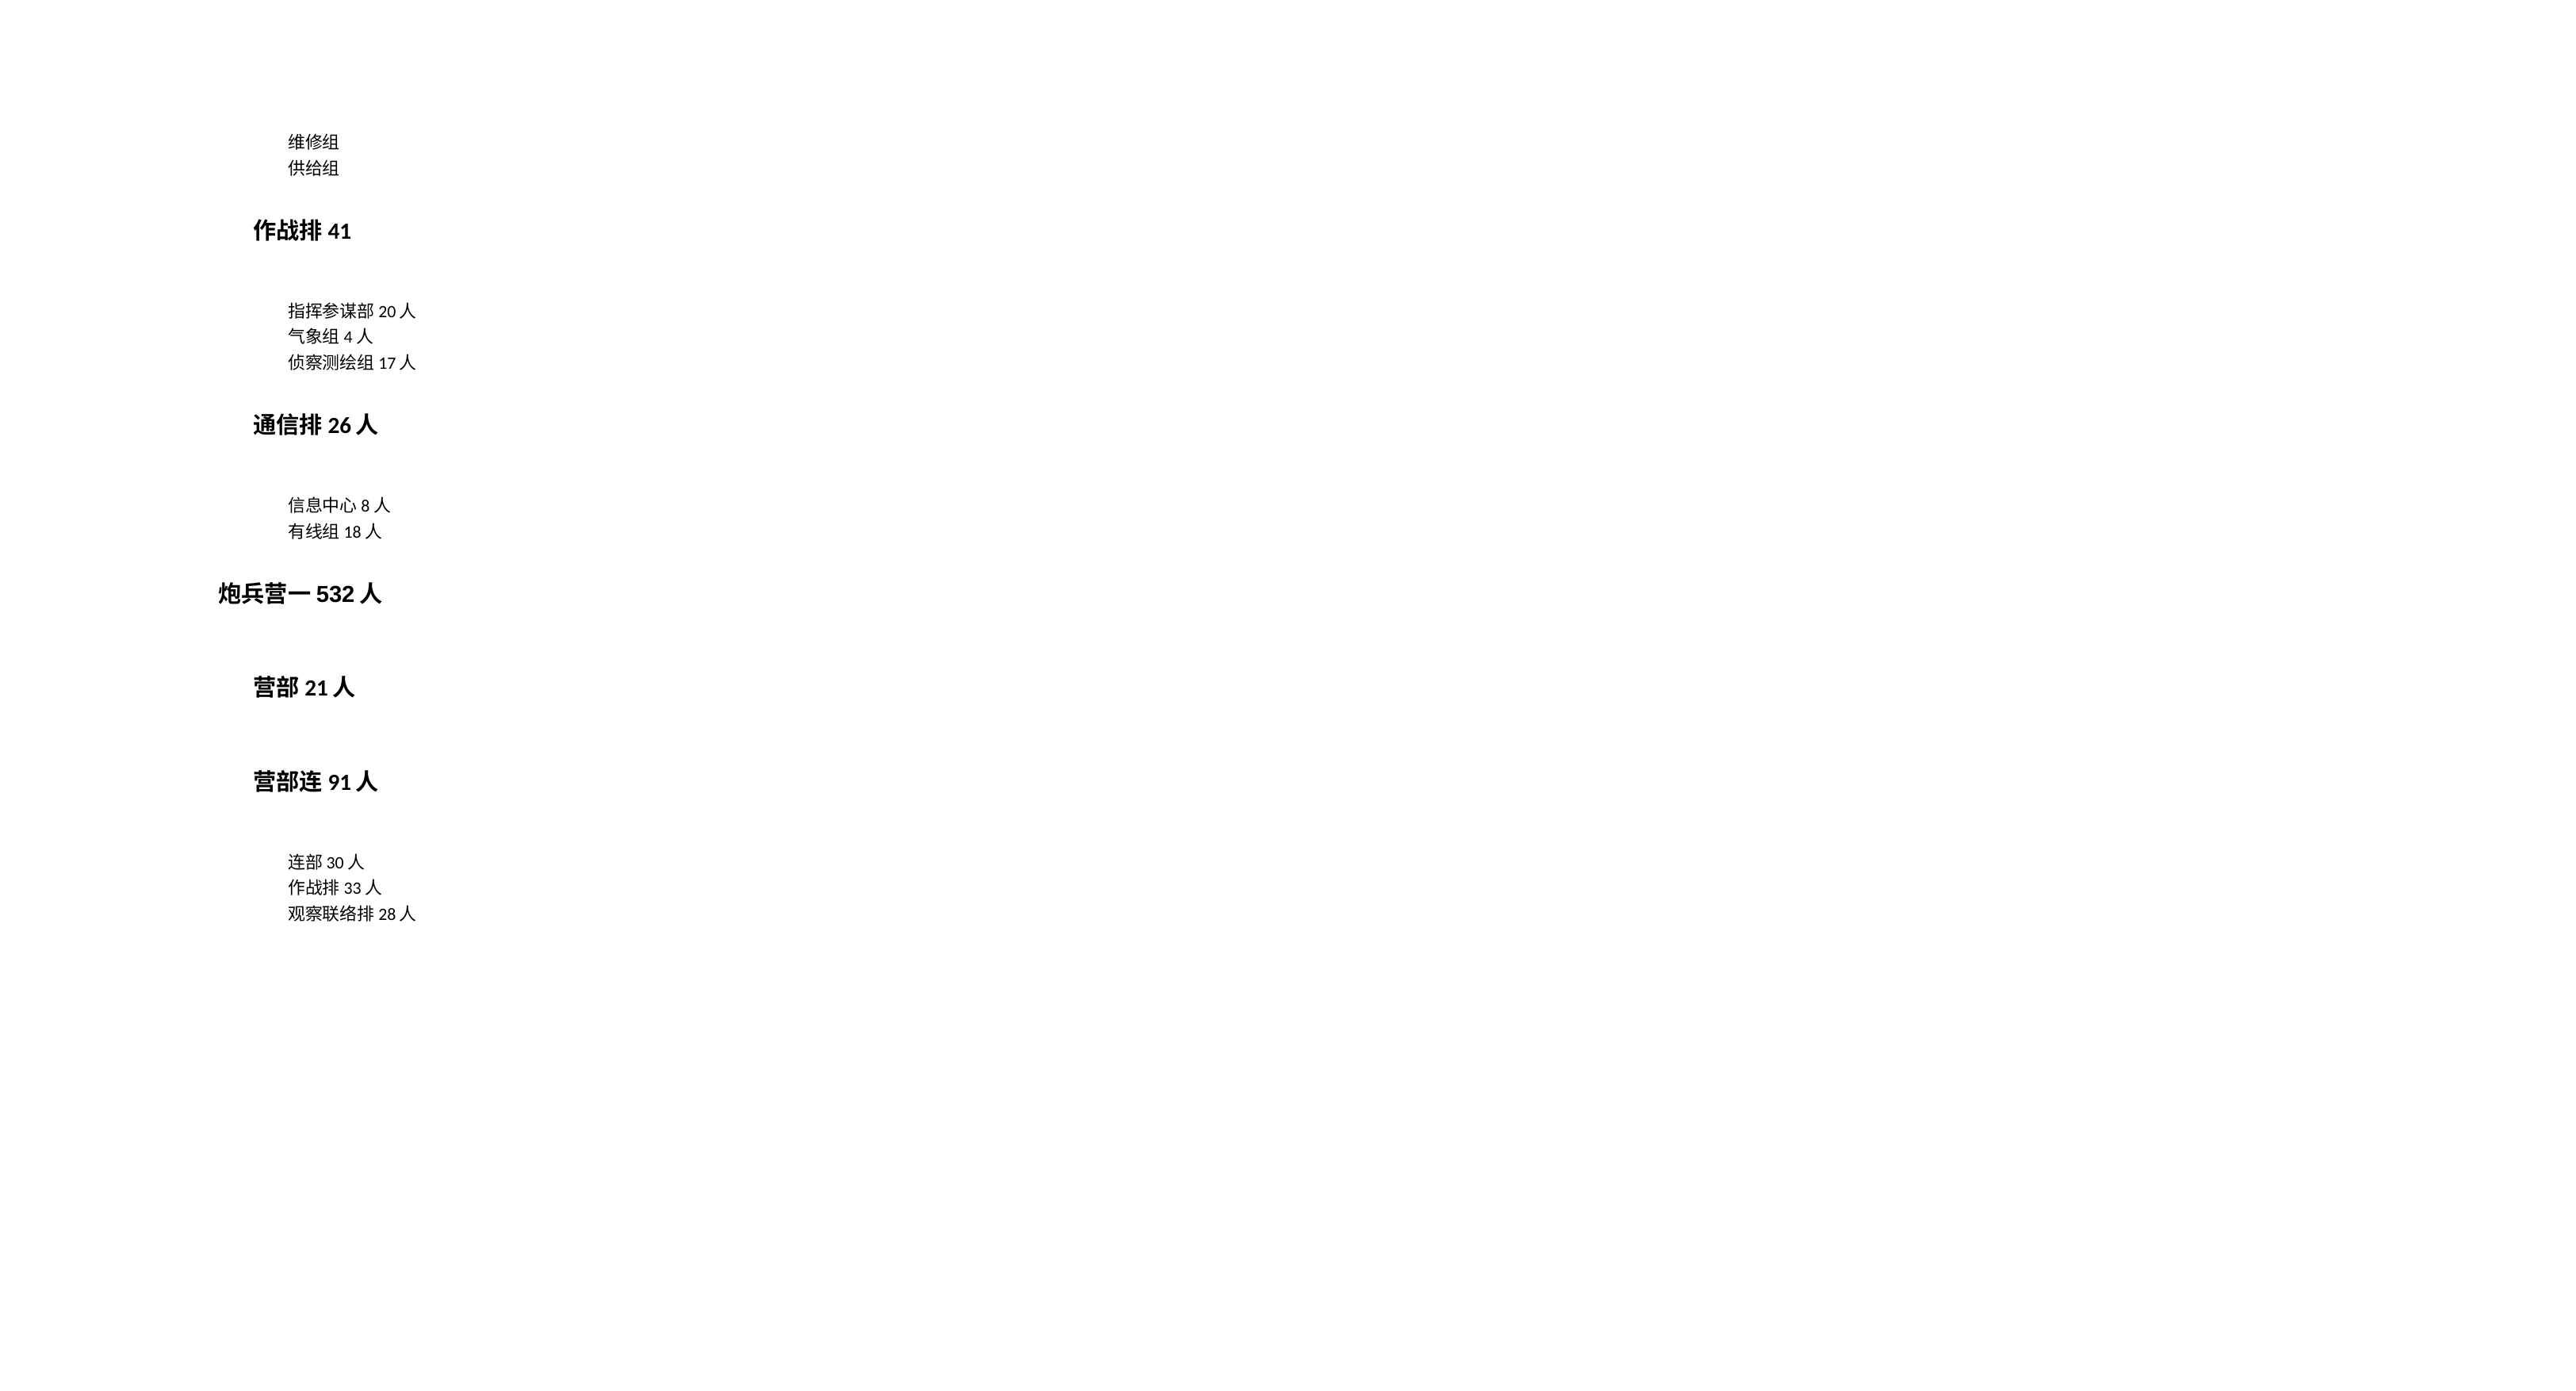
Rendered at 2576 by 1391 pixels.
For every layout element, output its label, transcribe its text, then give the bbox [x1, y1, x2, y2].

text 有线组 18人 [253, 517, 2426, 543]
subtitle 炮兵营一 532人 [184, 566, 2426, 618]
subtitle 营部连 91人 [218, 754, 2426, 806]
text 气象组 4人 [253, 323, 2426, 348]
text 指挥参谋部 20人 [253, 297, 2426, 323]
subtitle 营部 21人 [218, 660, 2426, 711]
text 作战排 33人 [253, 874, 2426, 899]
text 侦察测绘组 17人 [253, 348, 2426, 374]
text 供给组 [253, 154, 2426, 180]
text 维修组 [253, 128, 2426, 154]
text 信息中心 8人 [253, 492, 2426, 517]
text 观察联络排 28人 [253, 899, 2426, 925]
subtitle 作战排 41 [218, 203, 2426, 255]
subtitle 通信排 26人 [218, 397, 2426, 449]
text 连部 30人 [253, 848, 2426, 874]
